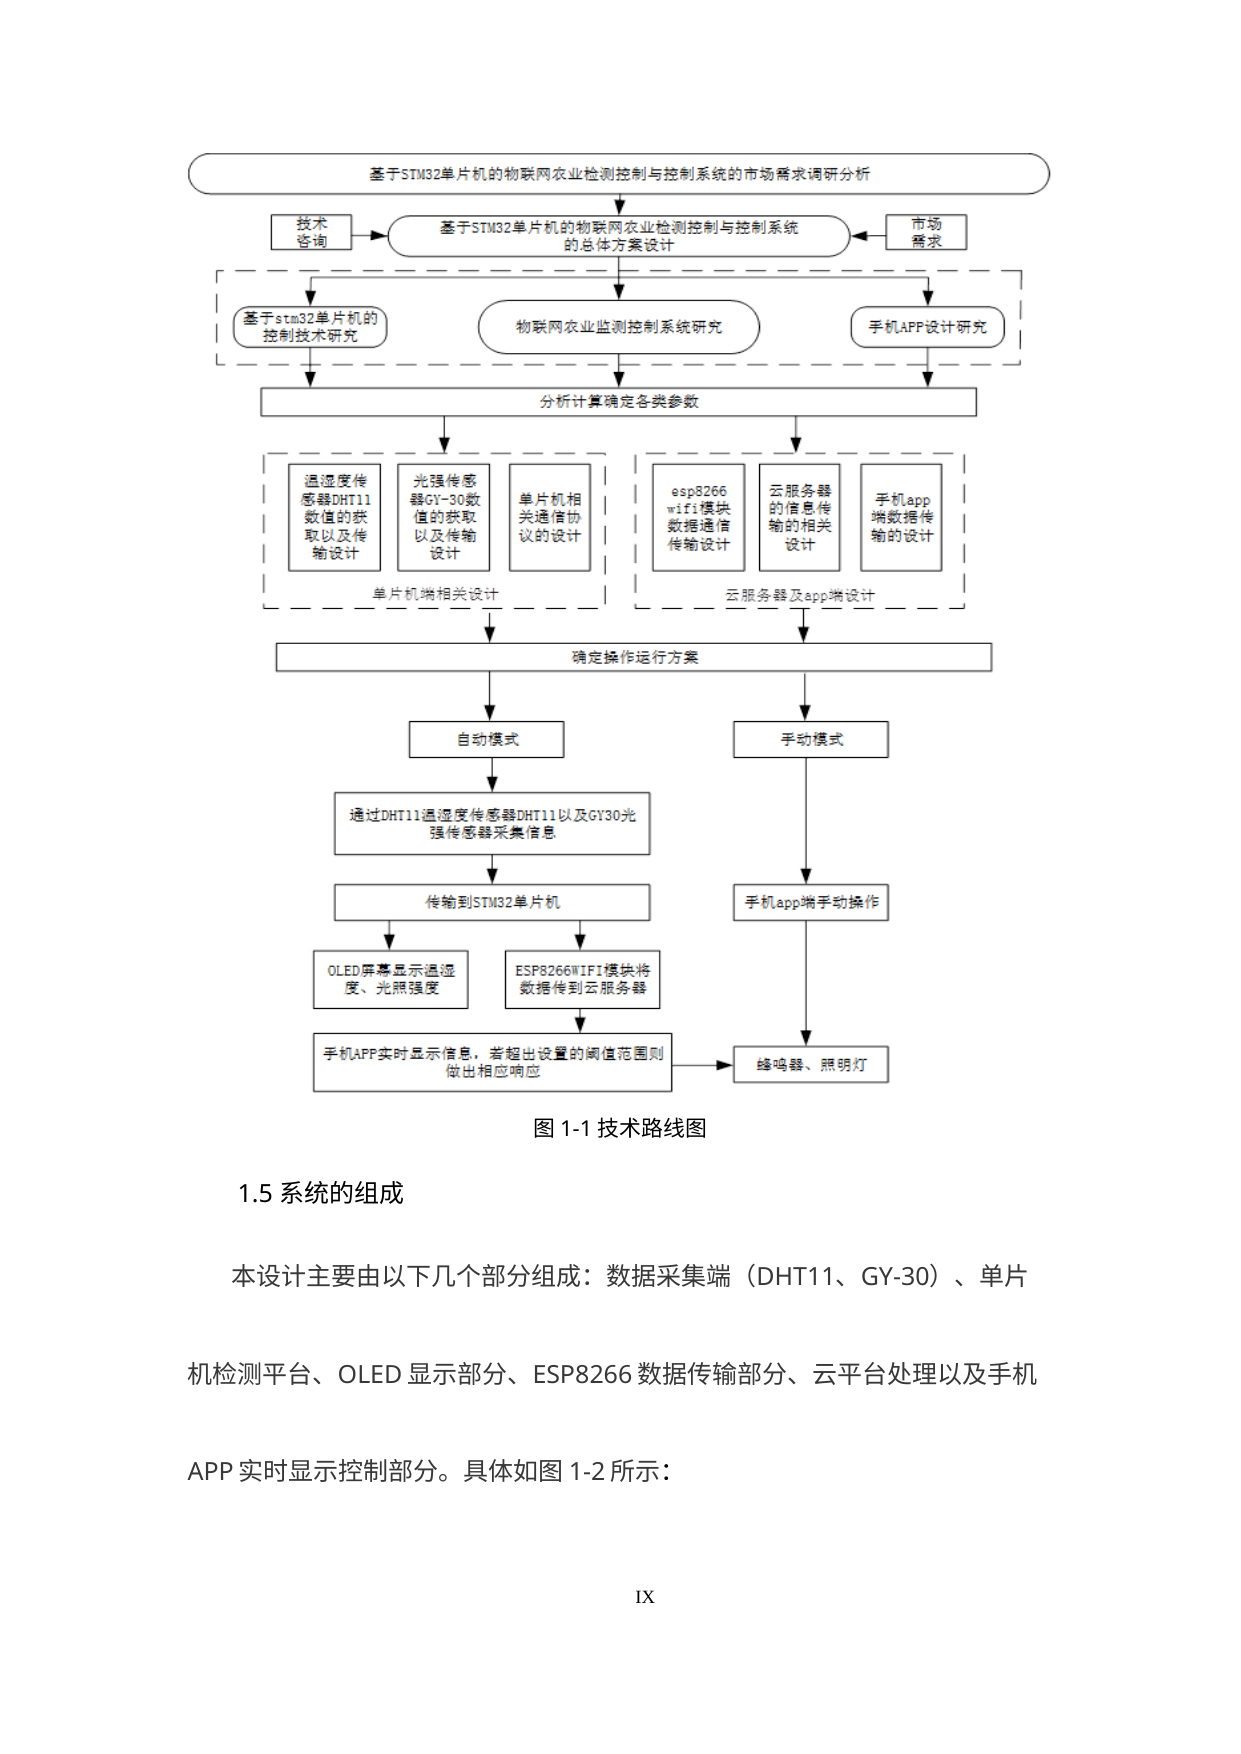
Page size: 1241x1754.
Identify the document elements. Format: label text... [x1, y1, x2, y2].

text 1.5 系统的组成 [187, 1159, 1053, 1224]
picture [187, 153, 1053, 1095]
text 图 1-1 技术路线图 [187, 1111, 1053, 1143]
text 本设计主要由以下几个部分组成：数据采集端（DHT11、GY-30）、单片机检测平台、OLED显示部分、ESP8266数据传输部分、云平台处理以及手机APP实时显示控制部分。具体如图1-2所示： [187, 1242, 1053, 1502]
